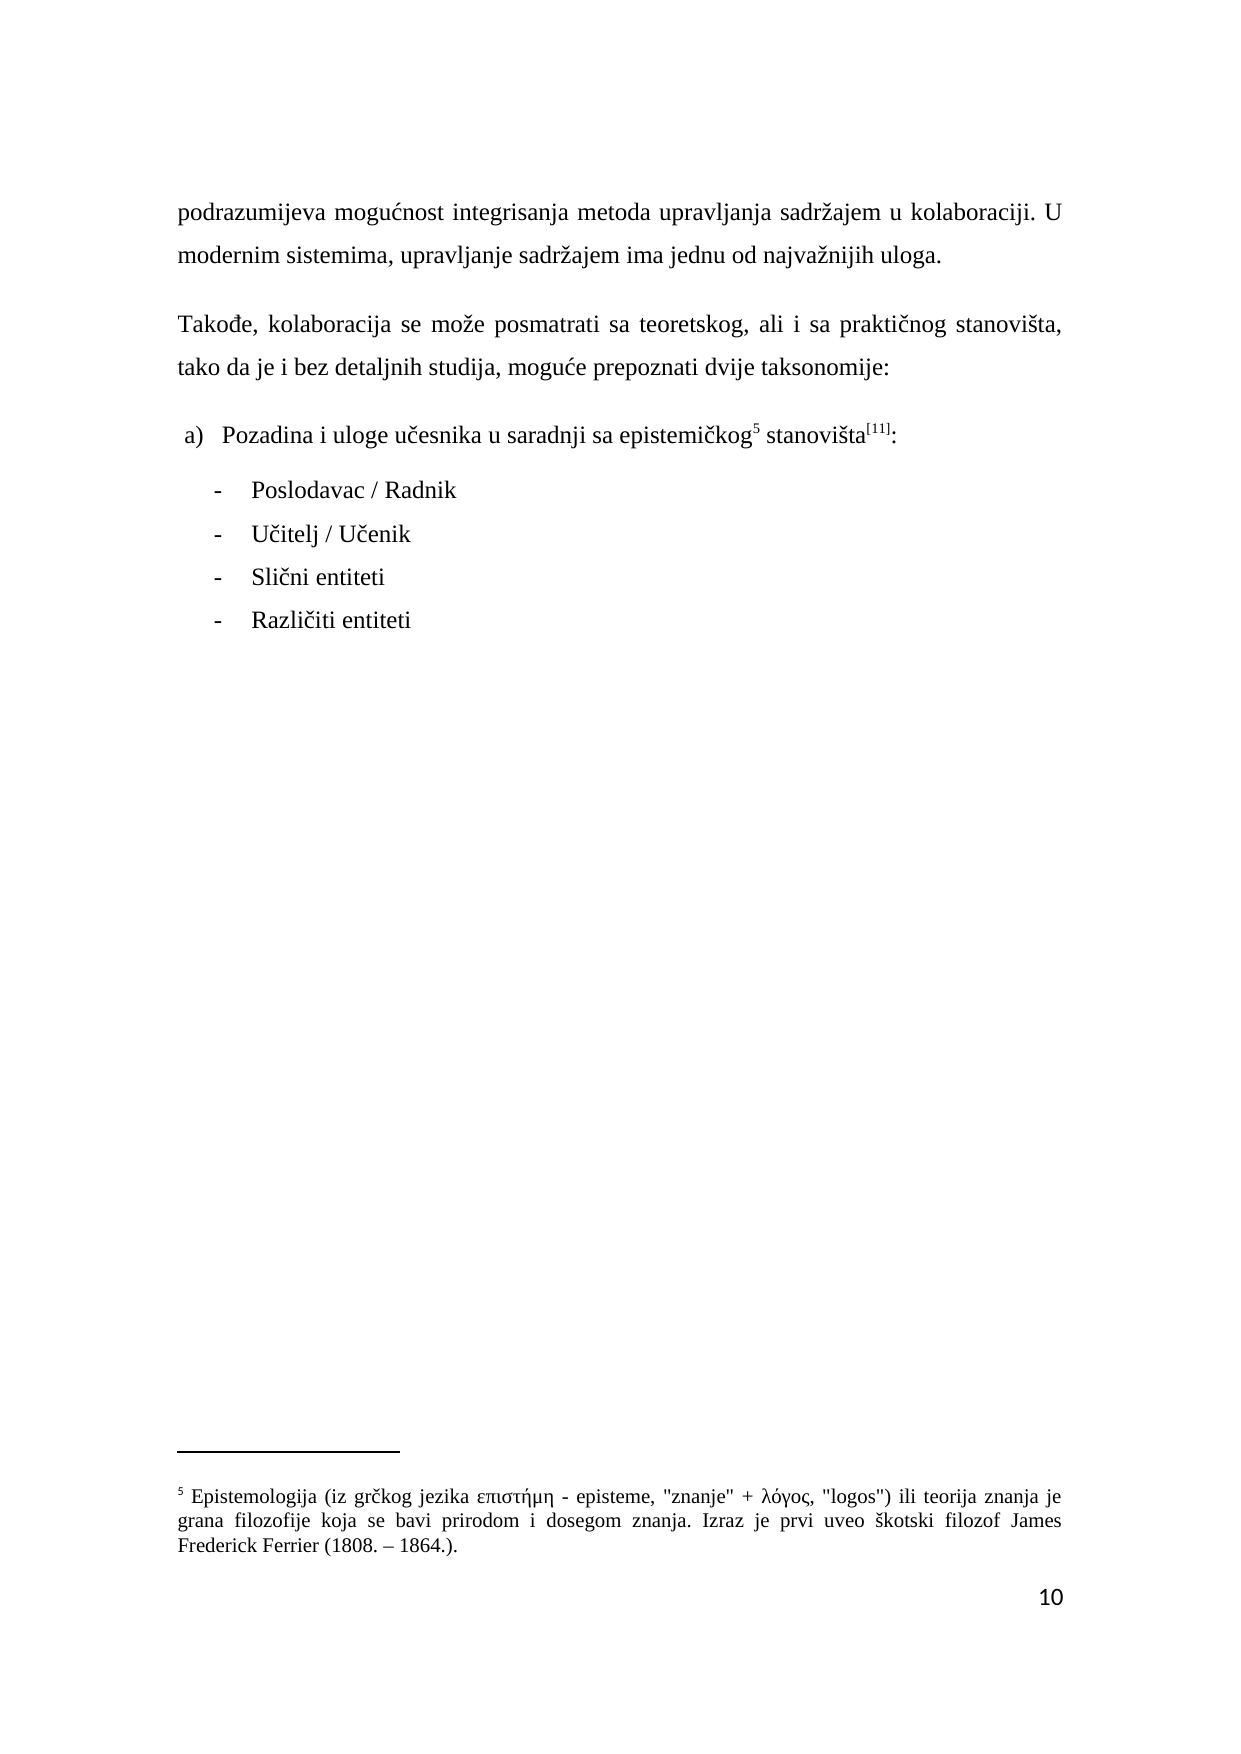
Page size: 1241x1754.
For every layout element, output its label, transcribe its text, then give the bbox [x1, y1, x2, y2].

list Poslodavac / Radnik [213, 476, 1063, 504]
text Takođe, kolaboracija se može posmatrati sa teoretskog, ali i sa praktičnog stanovišta, tako da je i bez detaljnih studija, moguće prepoznati dvije taksonomije: [177, 309, 1063, 381]
list Različiti entiteti [213, 605, 1063, 634]
list Slični entiteti [213, 562, 1063, 591]
list Pozadina i uloge učesnika u saradnji sa epistemičkog stanovišta[11]: [184, 420, 1063, 449]
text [177, 197, 1063, 269]
list Učitelj / Učenik [213, 519, 1063, 547]
